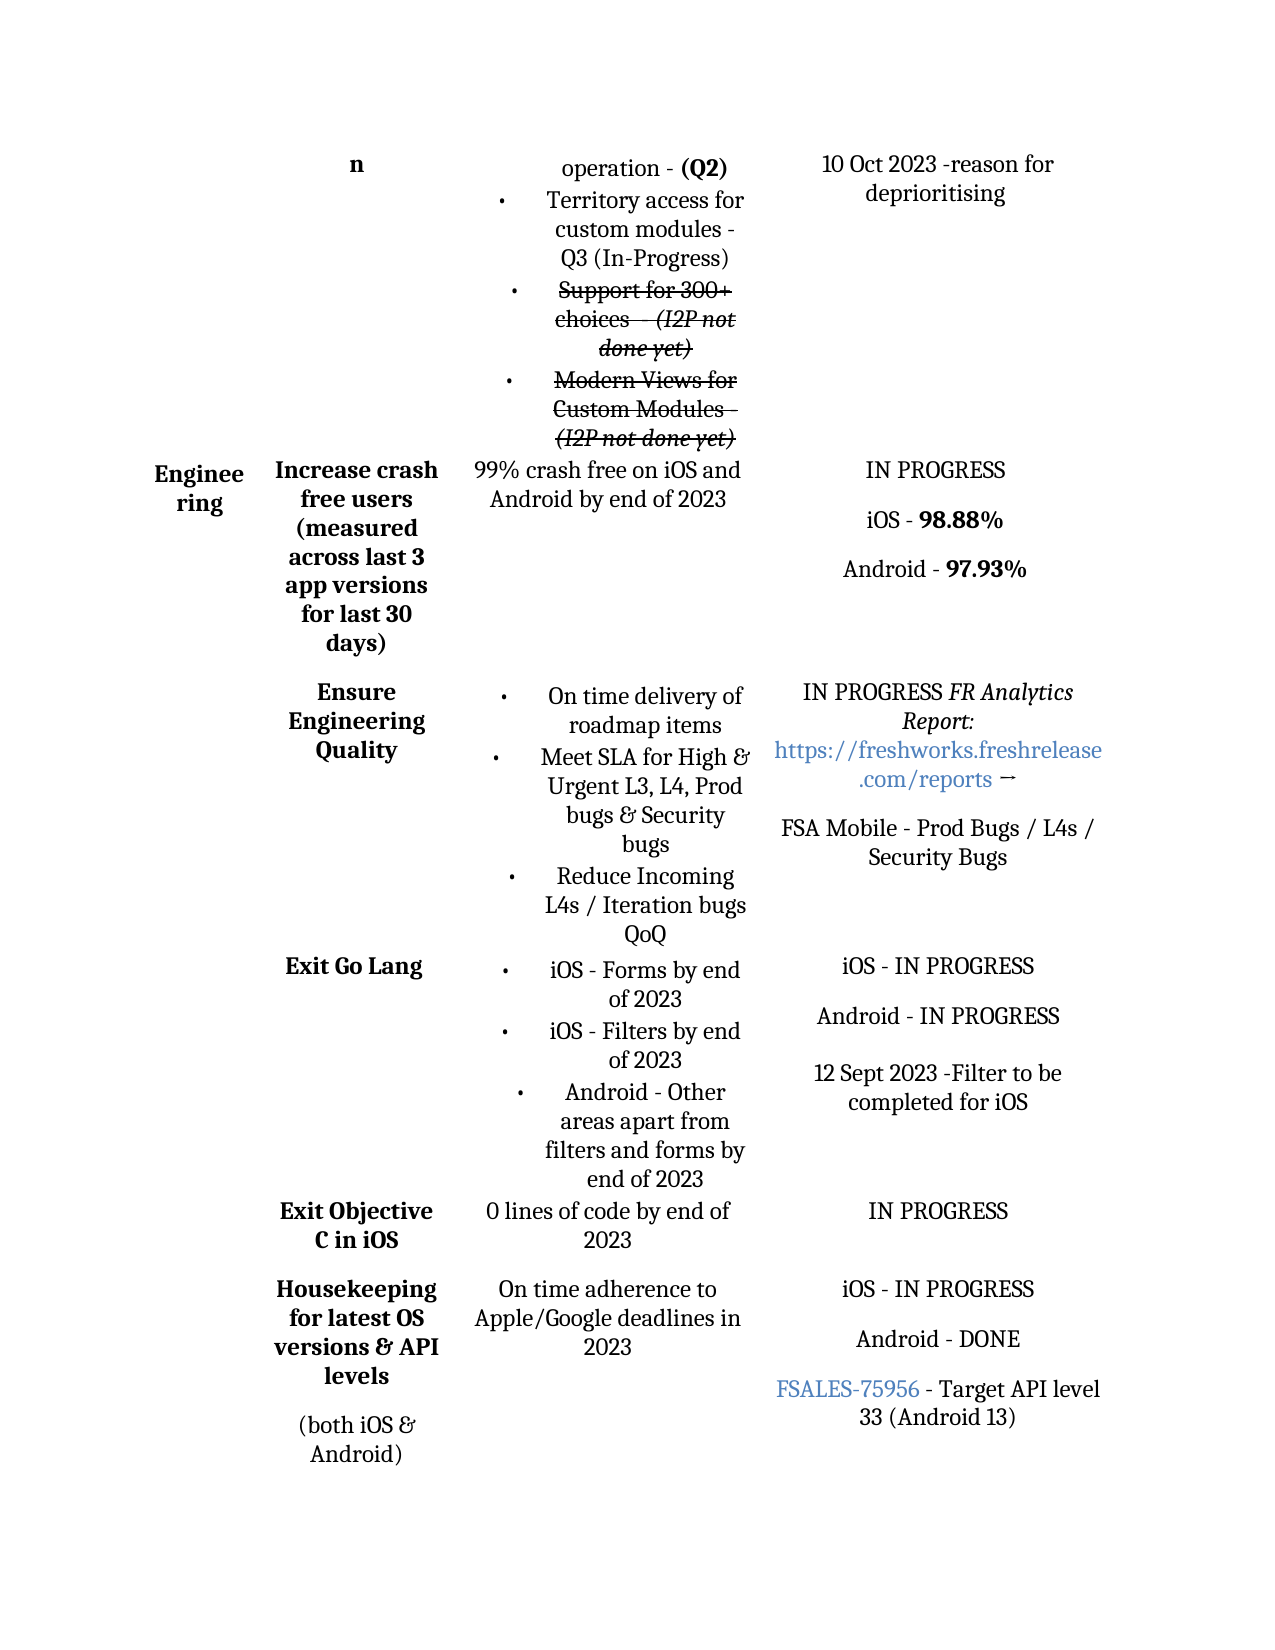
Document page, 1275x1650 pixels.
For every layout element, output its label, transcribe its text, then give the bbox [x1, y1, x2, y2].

table_cell 99% crash free on iOS and Android by end of 2023 [453, 456, 762, 678]
table_cell IN PROGRESS [762, 1197, 1114, 1275]
table_cell iOS - IN PROGRESS Android - IN PROGRESS 12 Sept 2023 -Filter to be completed for iOS [762, 952, 1114, 1197]
table_cell Exit Objective C in iOS [260, 1197, 453, 1275]
table_cell Housekeeping for latest OS versions & API levels (both iOS & Android) [260, 1275, 453, 1489]
table_cell IN PROGRESS iOS - 98.88% Android - 97.93% [762, 456, 1114, 678]
table_cell iOS - Forms by end of 2023 iOS - Filters by end of 2023 Android - Other areas apart from filters and forms by end of 2023 [453, 952, 762, 1197]
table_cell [453, 150, 762, 456]
table_cell iOS - IN PROGRESS Android - DONE FSALES-75956 - Target API level 33 (Android 13) [762, 1275, 1114, 1489]
table_cell On time adherence to Apple/Google deadlines in 2023 [453, 1275, 762, 1489]
table_cell Ensure Engineering Quality [260, 678, 453, 952]
table_cell Engineering [139, 456, 260, 1489]
table_cell Exit Go Lang [260, 952, 453, 1197]
table_cell On time delivery of roadmap items Meet SLA for High & Urgent L3, L4, Prod bugs & Security bugs Reduce Incoming L4s / Iteration bugs QoQ [453, 678, 762, 952]
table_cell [762, 150, 1114, 456]
table_cell 0 lines of code by end of 2023 [453, 1197, 762, 1275]
table_cell Increase crash free users (measured across last 3 app versions for last 30 days) [260, 456, 453, 678]
table_cell IN PROGRESS FR Analytics Report: https://freshworks.freshrelease.com/reports → FSA Mobile - Prod Bugs / L4s / Security Bugs [762, 678, 1114, 952]
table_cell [260, 150, 453, 456]
